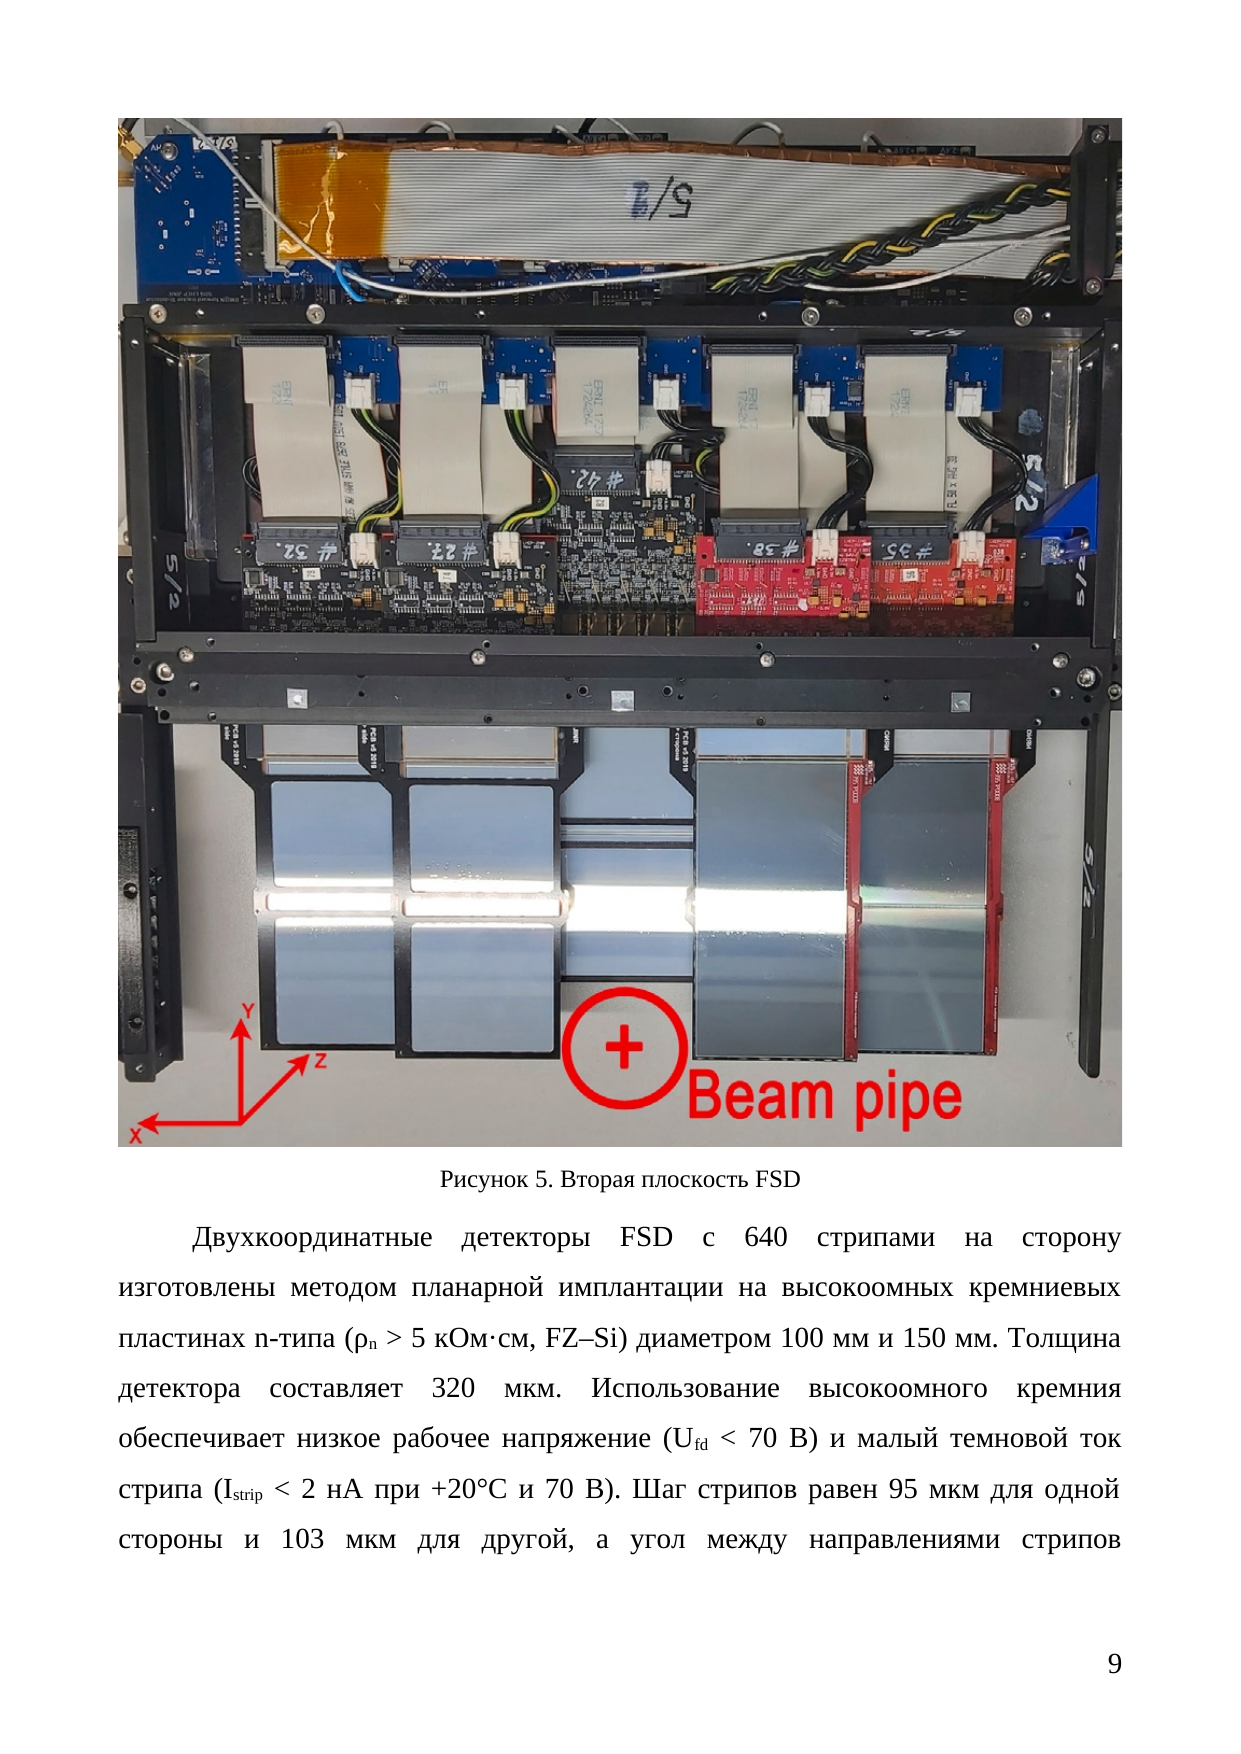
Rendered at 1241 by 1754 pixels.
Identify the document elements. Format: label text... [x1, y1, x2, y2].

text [118, 1219, 1122, 1555]
picture [118, 118, 1123, 1147]
